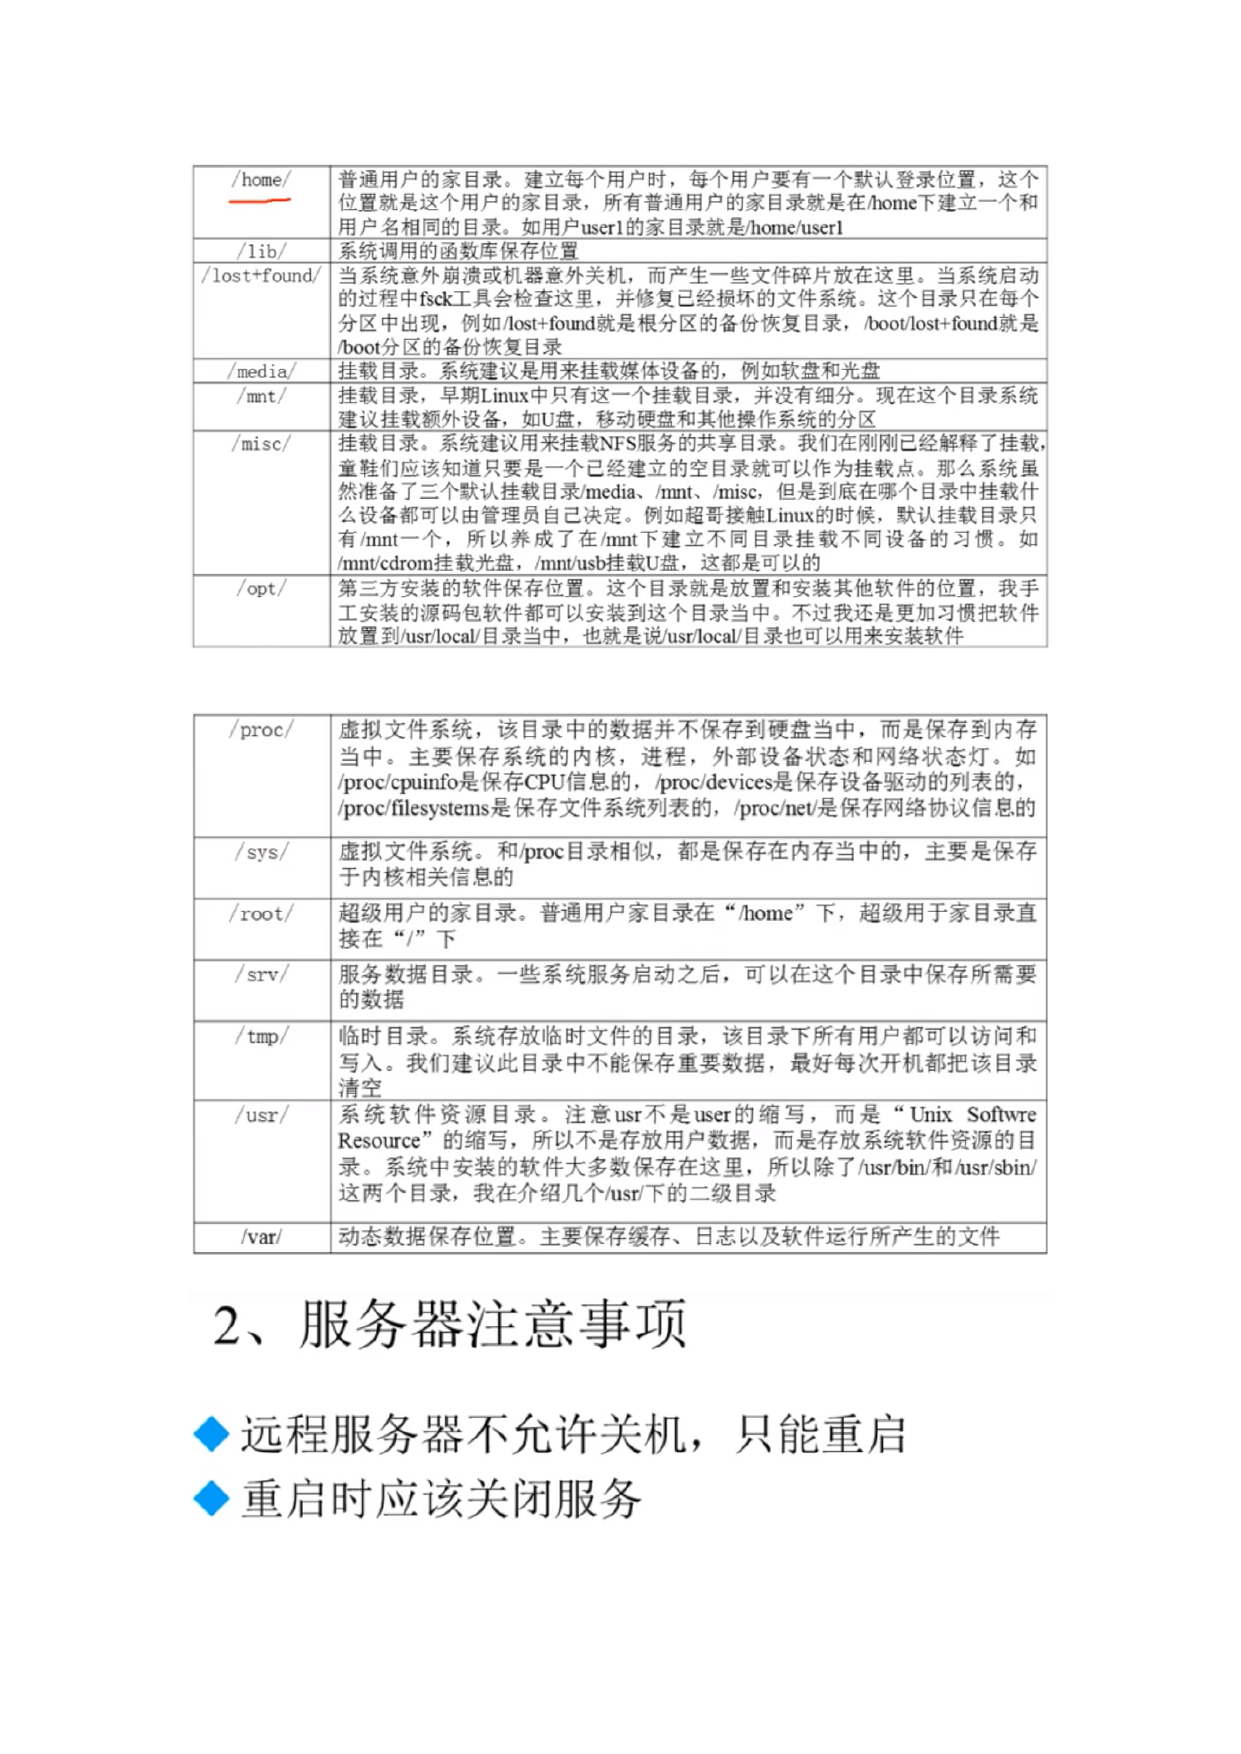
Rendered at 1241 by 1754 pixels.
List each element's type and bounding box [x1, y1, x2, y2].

picture [187, 1292, 1053, 1529]
picture [187, 162, 1053, 652]
picture [187, 711, 1053, 1256]
